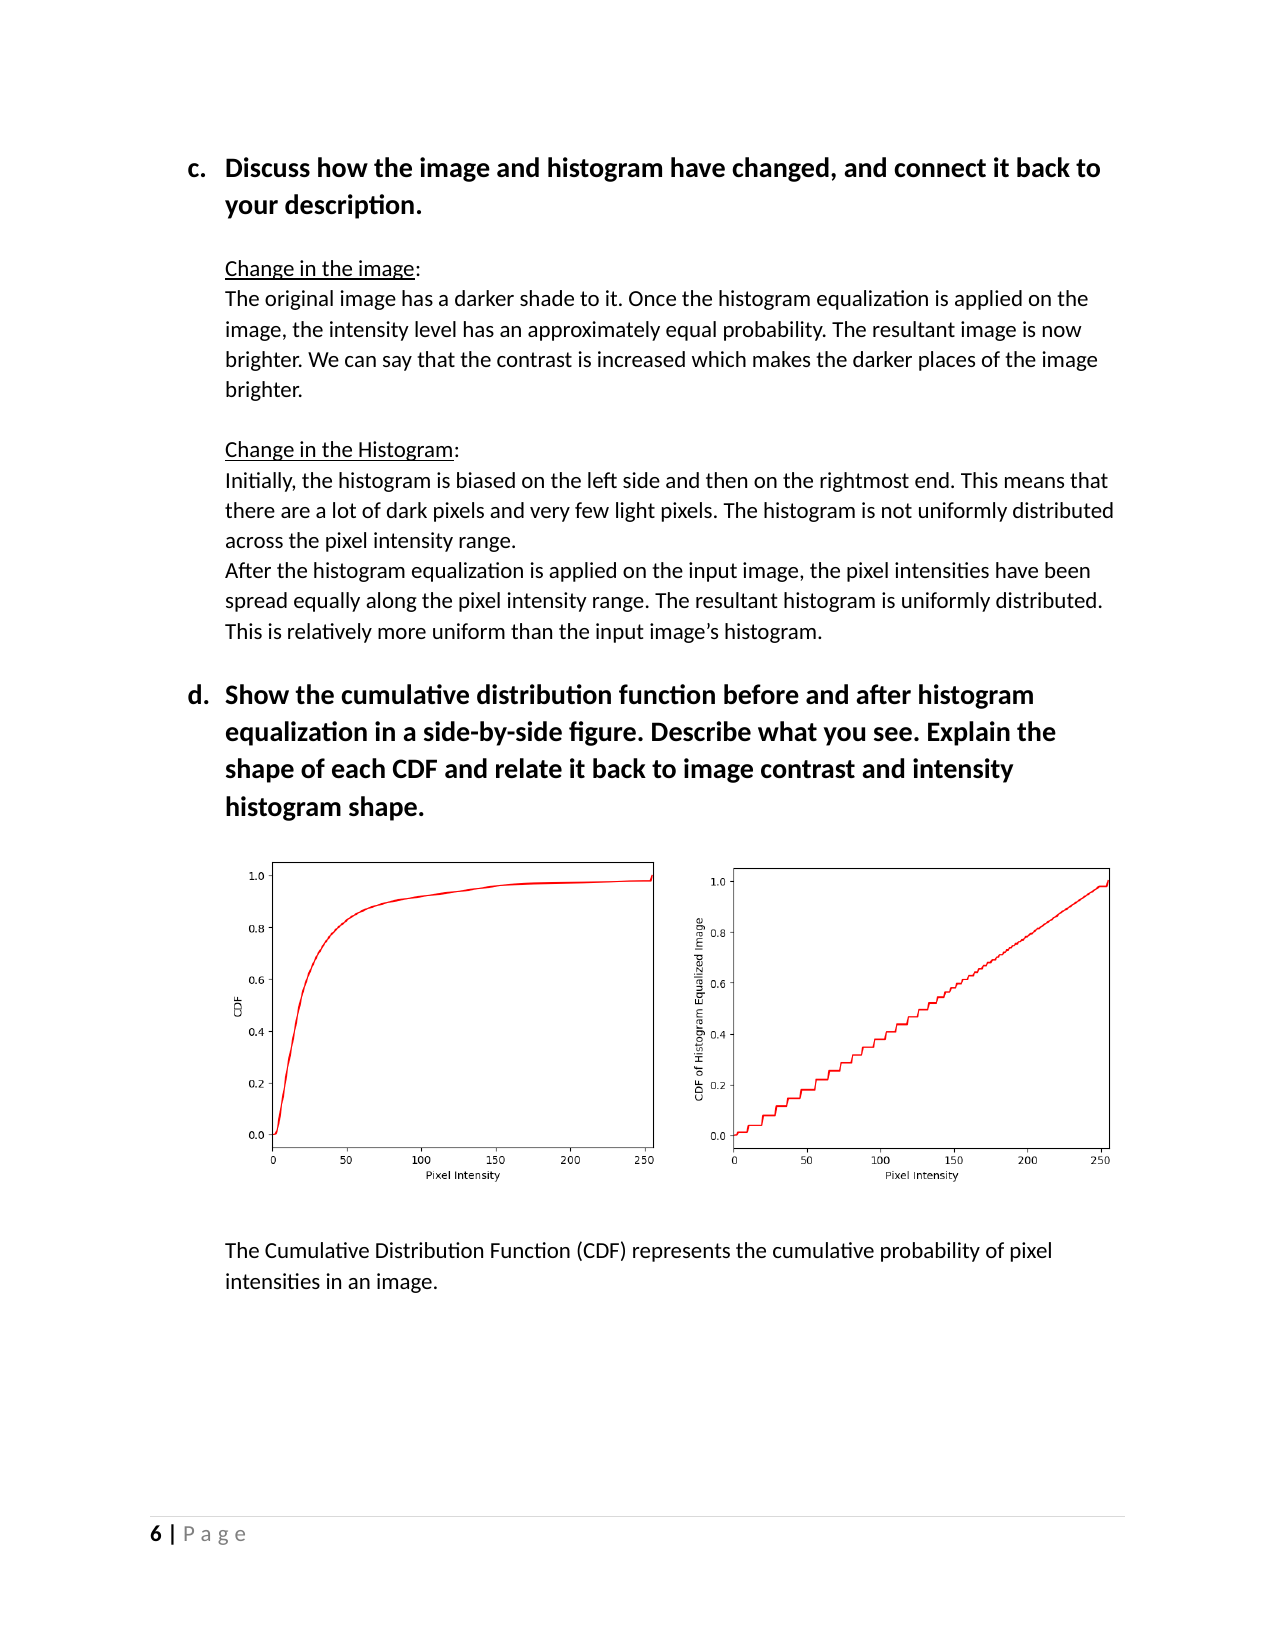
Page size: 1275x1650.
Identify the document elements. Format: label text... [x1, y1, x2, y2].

list Change in the image: [225, 254, 1125, 282]
list After the histogram equalization is applied on the input image, the pixel intensities have been spread equally along the pixel intensity range. The resultant histogram is uniformly distributed. This is relatively more uniform than the input image’s histogram. [225, 556, 1125, 645]
picture [687, 861, 1118, 1188]
list Initially, the histogram is biased on the left side and then on the rightmost end. This means that there are a lot of dark pixels and very few light pixels. The histogram is not uniformly distributed across the pixel intensity range. [225, 466, 1125, 554]
list The original image has a darker shade to it. Once the histogram equalization is applied on the image, the intensity level has an approximately equal probability. The resultant image is now brighter. We can say that the contrast is increased which makes the darker places of the image brighter. [225, 284, 1125, 403]
picture [225, 855, 662, 1188]
list Change in the Histogram: [225, 436, 1125, 464]
text The Cumulative Distribution Function (CDF) represents the cumulative probability of pixel intensities in an image. [225, 1206, 1125, 1295]
list Show the cumulative distribution function before and after histogram equalization in a side-by-side figure. Describe what you see. Explain the shape of each CDF and relate it back to image contrast and intensity histogram shape. [187, 677, 1125, 823]
list Discuss how the image and histogram have changed, and connect it back to your description. [187, 150, 1125, 221]
